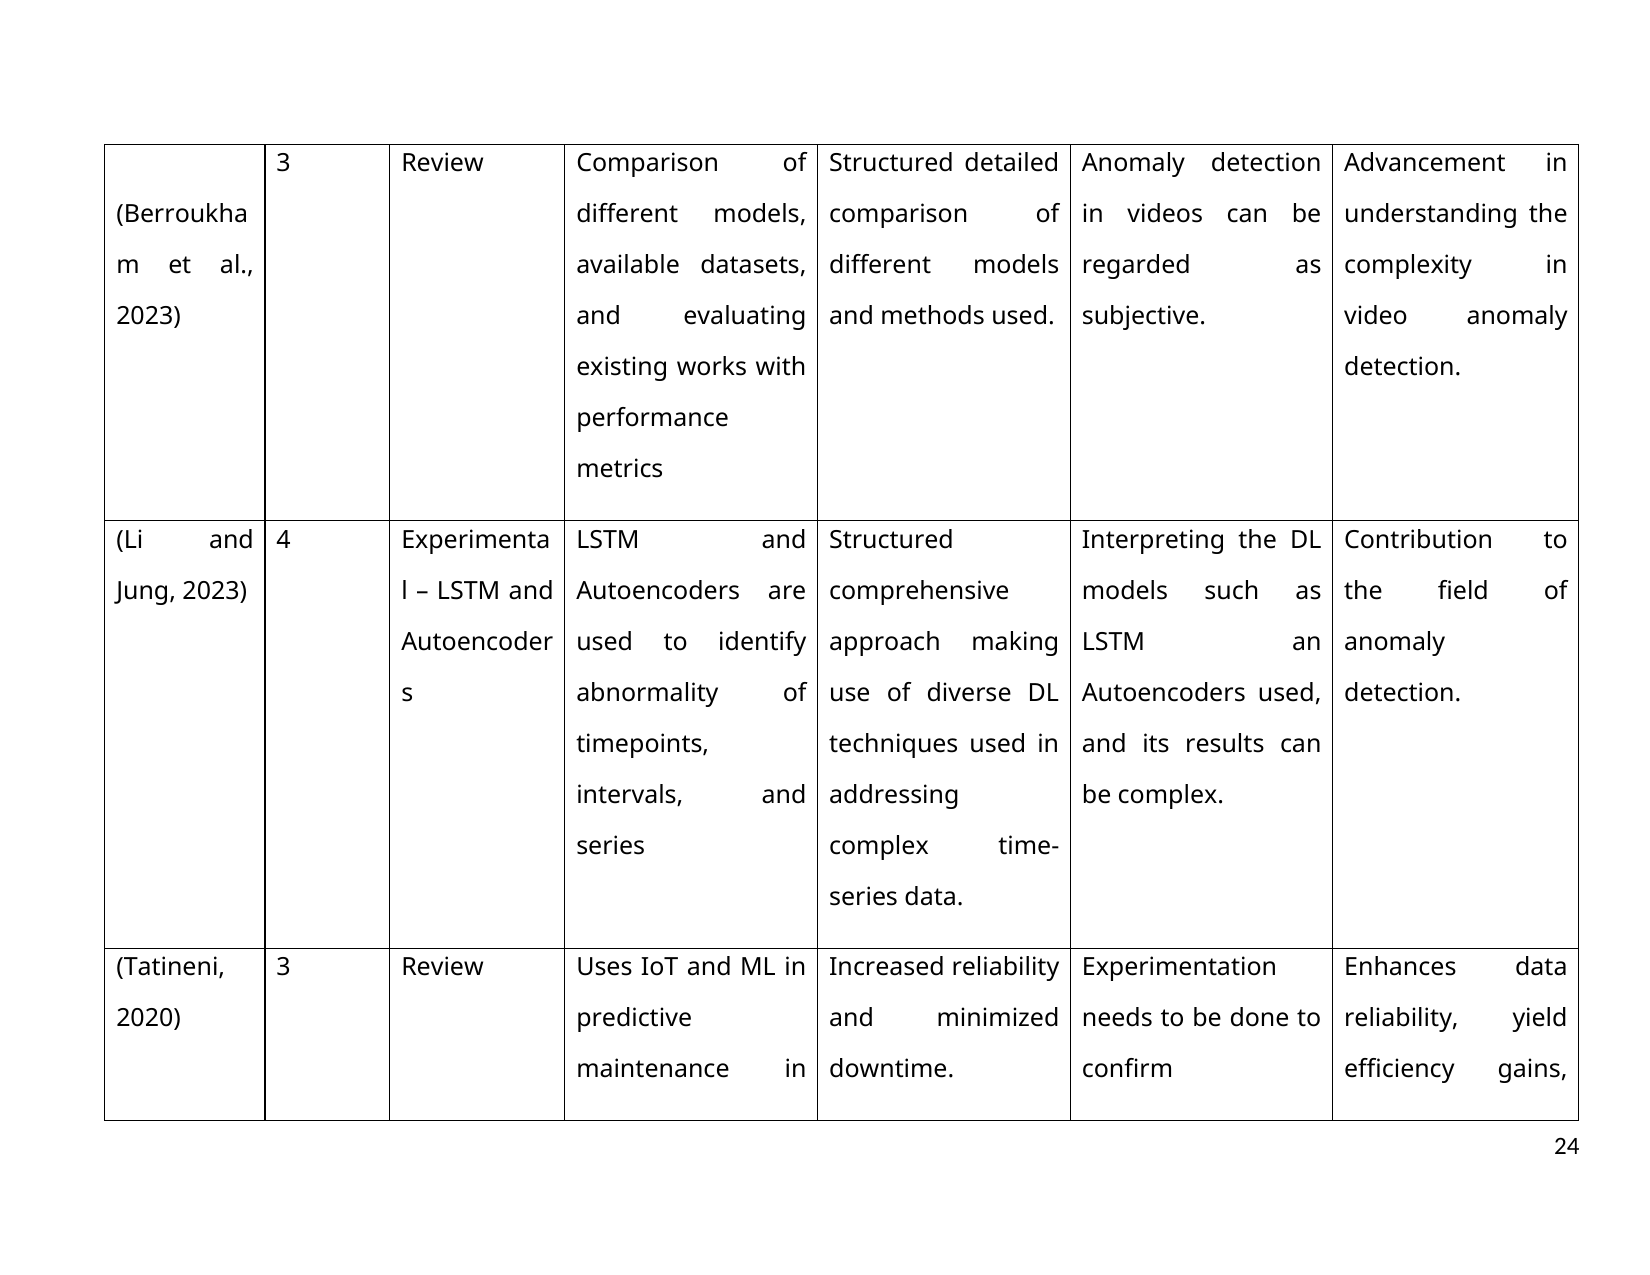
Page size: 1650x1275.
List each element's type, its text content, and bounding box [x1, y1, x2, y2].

table_cell 3 [266, 949, 389, 1120]
table_cell Structured detailed comparison of different models and methods used. [818, 145, 1070, 520]
table_cell Review [390, 145, 564, 520]
table_cell 3 [266, 145, 389, 520]
table_cell Comparison of different models, available datasets, and evaluating existing works with performance metrics [565, 145, 817, 520]
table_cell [1071, 949, 1332, 1120]
table_cell Advancement in understanding the complexity in video anomaly detection. [1333, 145, 1578, 520]
table_cell Anomaly detection in videos can be regarded as subjective. [1071, 145, 1332, 520]
table_cell (Tatineni, 2020) [105, 949, 264, 1120]
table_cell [565, 949, 817, 1120]
table_cell (Li and Jung, 2023) [105, 521, 264, 948]
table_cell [1333, 949, 1578, 1120]
table_cell 4 [266, 521, 389, 948]
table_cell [818, 949, 1070, 1120]
table_cell (Berroukham et al., 2023) [105, 145, 264, 520]
table_cell Experimental – LSTM and Autoencoders [390, 521, 564, 948]
table_cell Contribution to the field of anomaly detection. [1333, 521, 1578, 948]
table_cell Structured comprehensive approach making use of diverse DL techniques used in addressing complex time-series data. [818, 521, 1070, 948]
table_cell Review [390, 949, 564, 1120]
table_cell Interpreting the DL models such as LSTM an Autoencoders used, and its results can be complex. [1071, 521, 1332, 948]
table_cell LSTM and Autoencoders are used to identify abnormality of timepoints, intervals, and series [565, 521, 817, 948]
